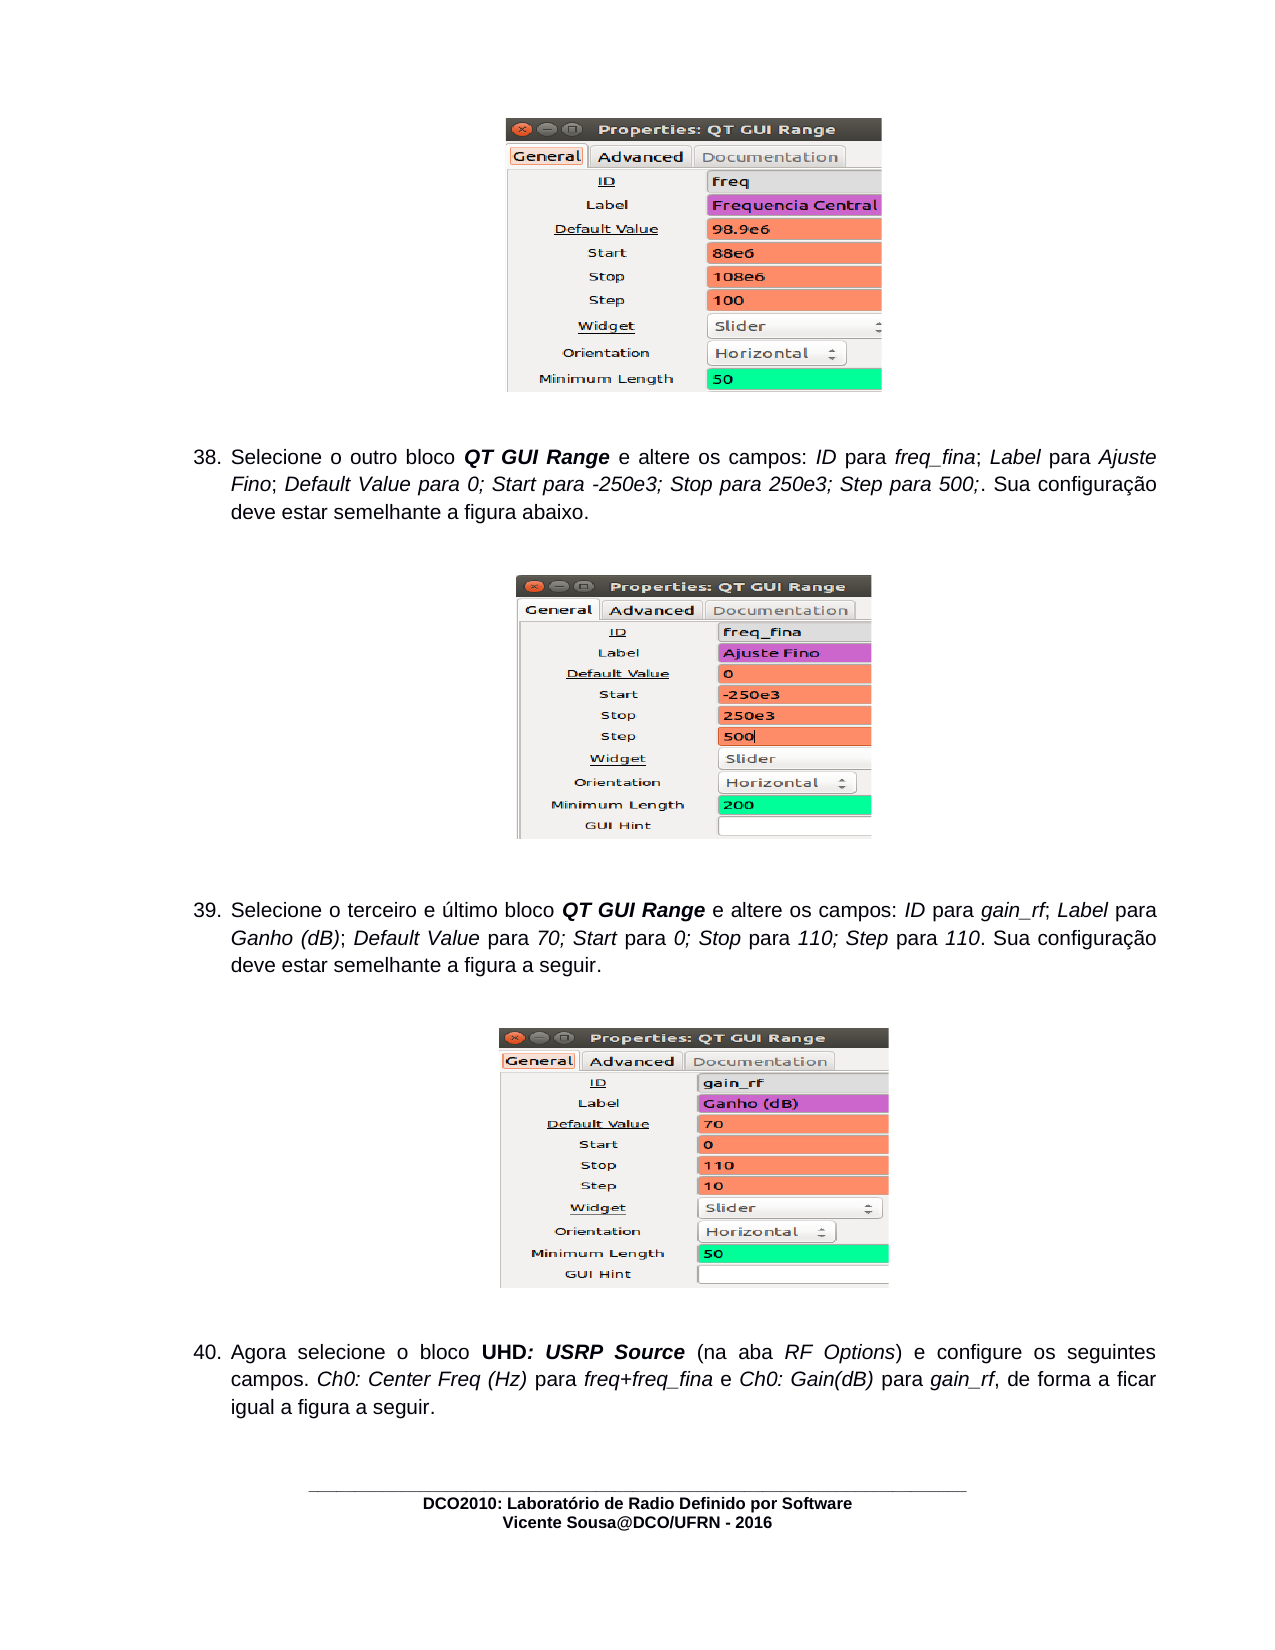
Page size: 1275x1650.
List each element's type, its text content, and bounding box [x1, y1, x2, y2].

table_header [219, 118, 1168, 396]
picture [499, 1028, 889, 1288]
table_header [219, 575, 1168, 843]
list Selecione o outro bloco QT GUI Range e altere os campos: ID para freq_fina; Label para Ajuste Fino; Default Value para 0; Start para -250e3; Stop para 250e3; Step para 500;. Sua configuração deve estar semelhante a figura abaixo. [193, 444, 1157, 523]
list Agora selecione o bloco UHD: USRP Source (na aba RF Options) e configure os seguintes campos. Ch0: Center Freq (Hz) para freq+freq_fina e Ch0: Gain(dB) para gain_rf, de forma a ficar igual a figura a seguir. [193, 1340, 1157, 1419]
picture [516, 575, 872, 839]
list Selecione o terceiro e último bloco QT GUI Range e altere os campos: ID para gain_rf; Label para Ganho (dB); Default Value para 70; Start para 0; Stop para 110; Step para 110. Sua configuração deve estar semelhante a figura a seguir. [193, 898, 1157, 977]
picture [505, 118, 882, 392]
table_header [219, 1029, 1168, 1291]
